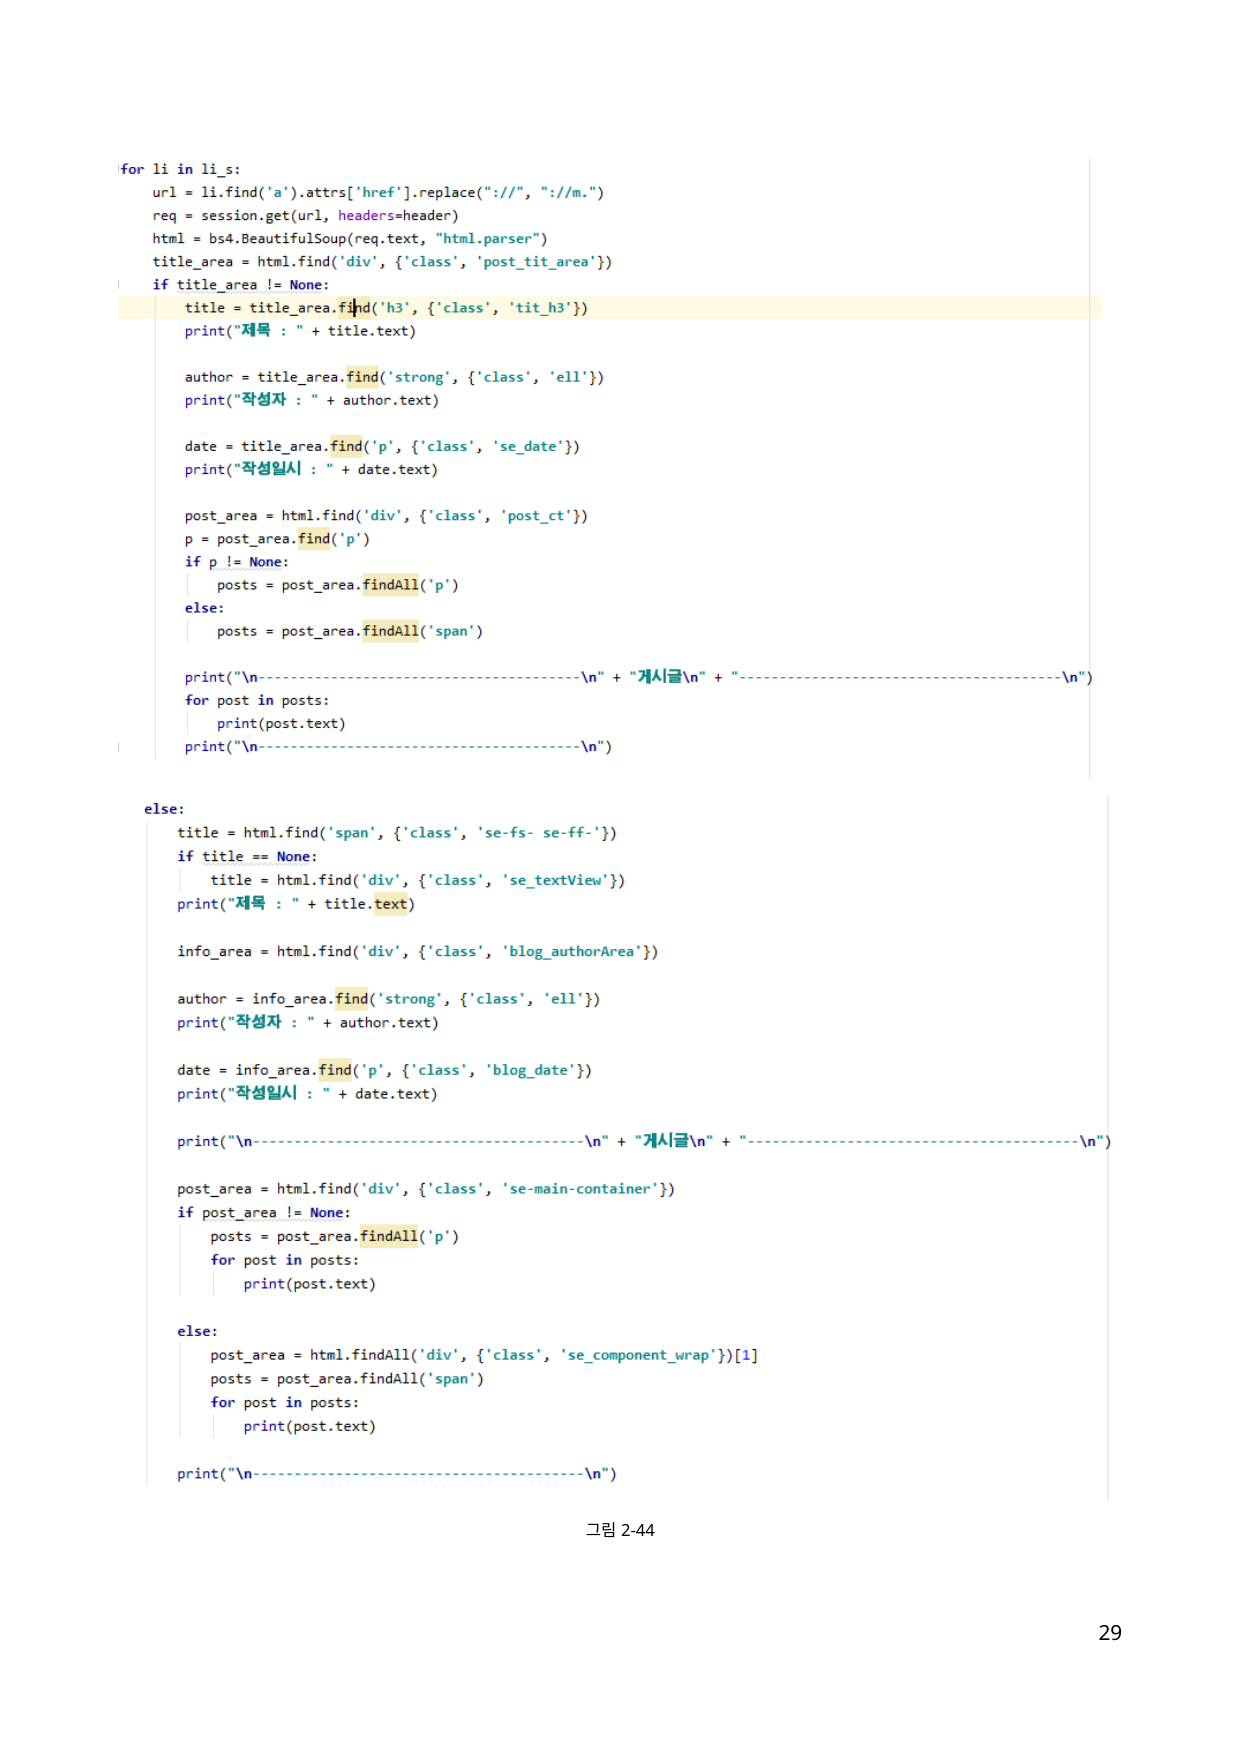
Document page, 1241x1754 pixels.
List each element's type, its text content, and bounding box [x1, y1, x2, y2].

text 그림 2-44 [118, 1517, 1122, 1541]
picture [118, 159, 1103, 780]
picture [118, 796, 1123, 1501]
